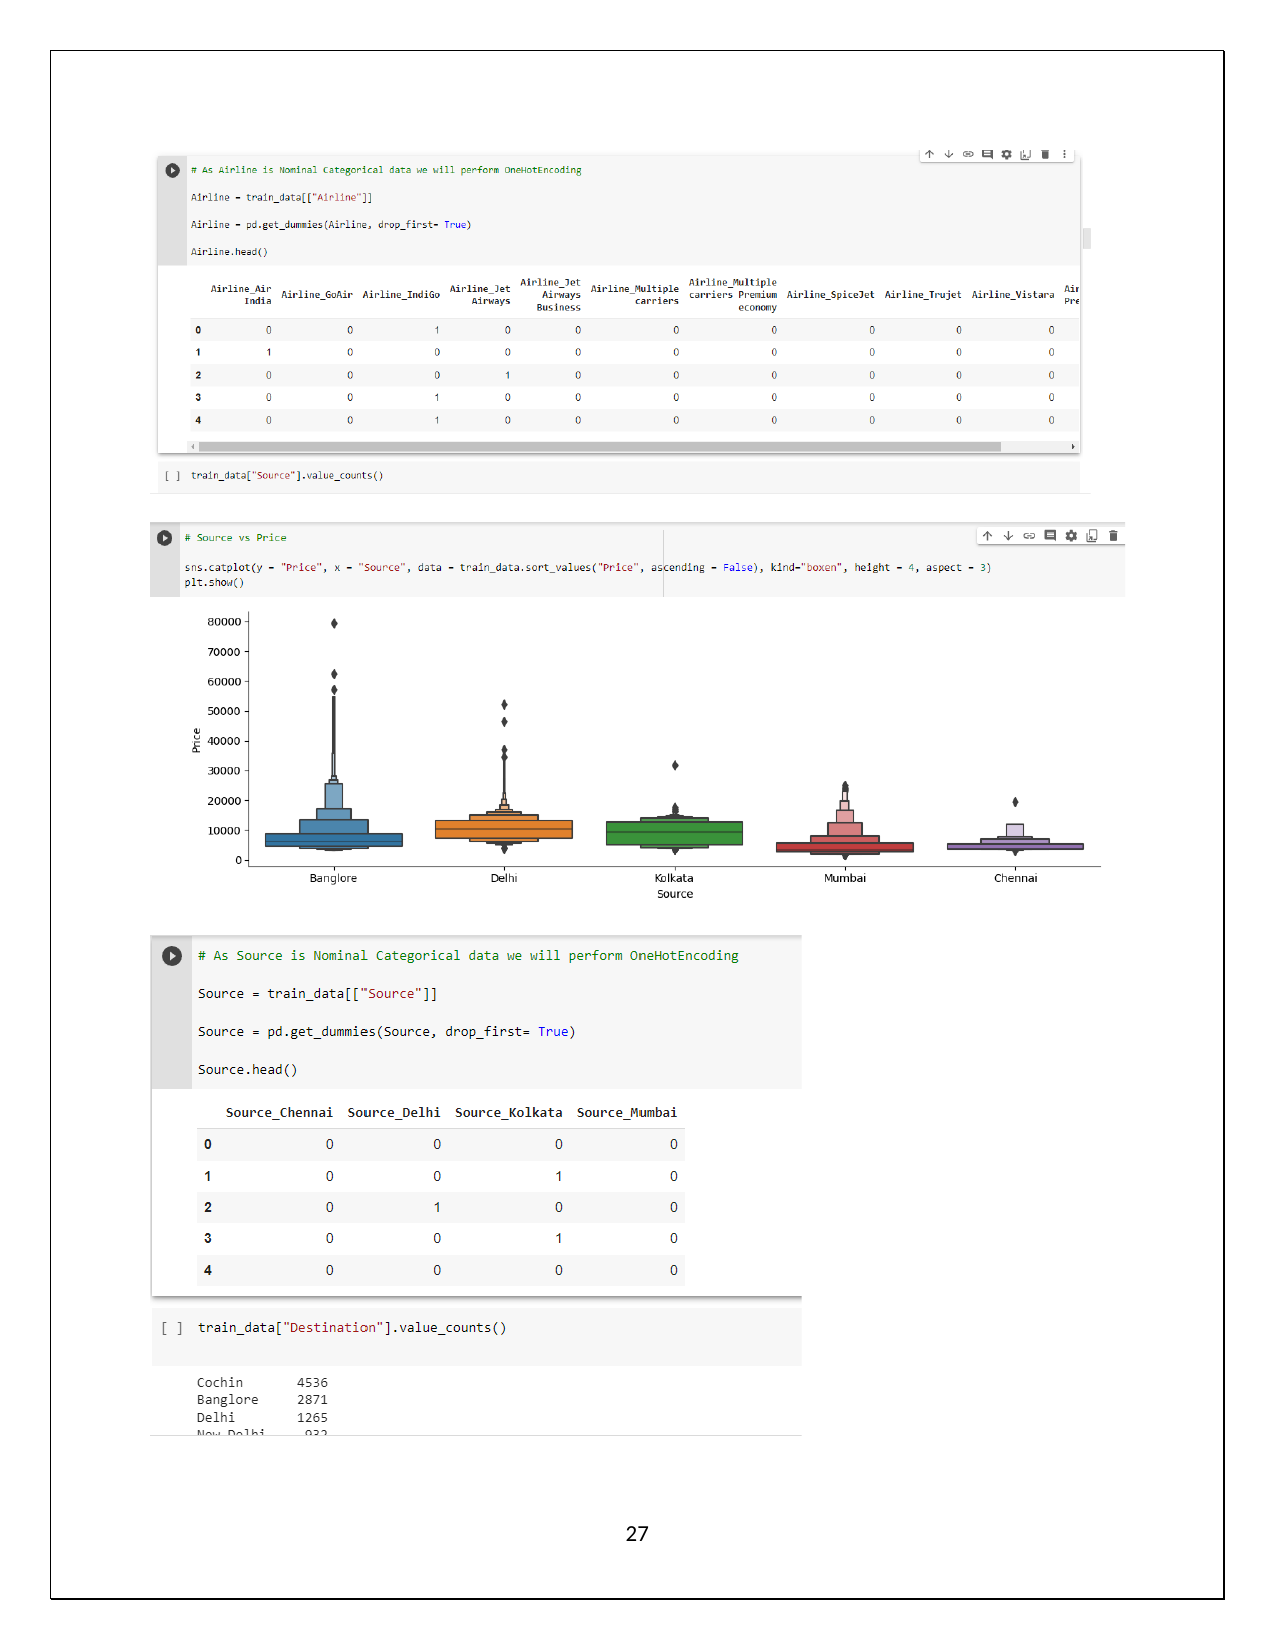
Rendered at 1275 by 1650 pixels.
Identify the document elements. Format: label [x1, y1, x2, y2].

picture [150, 150, 1091, 494]
picture [150, 518, 1125, 911]
picture [150, 935, 802, 1438]
